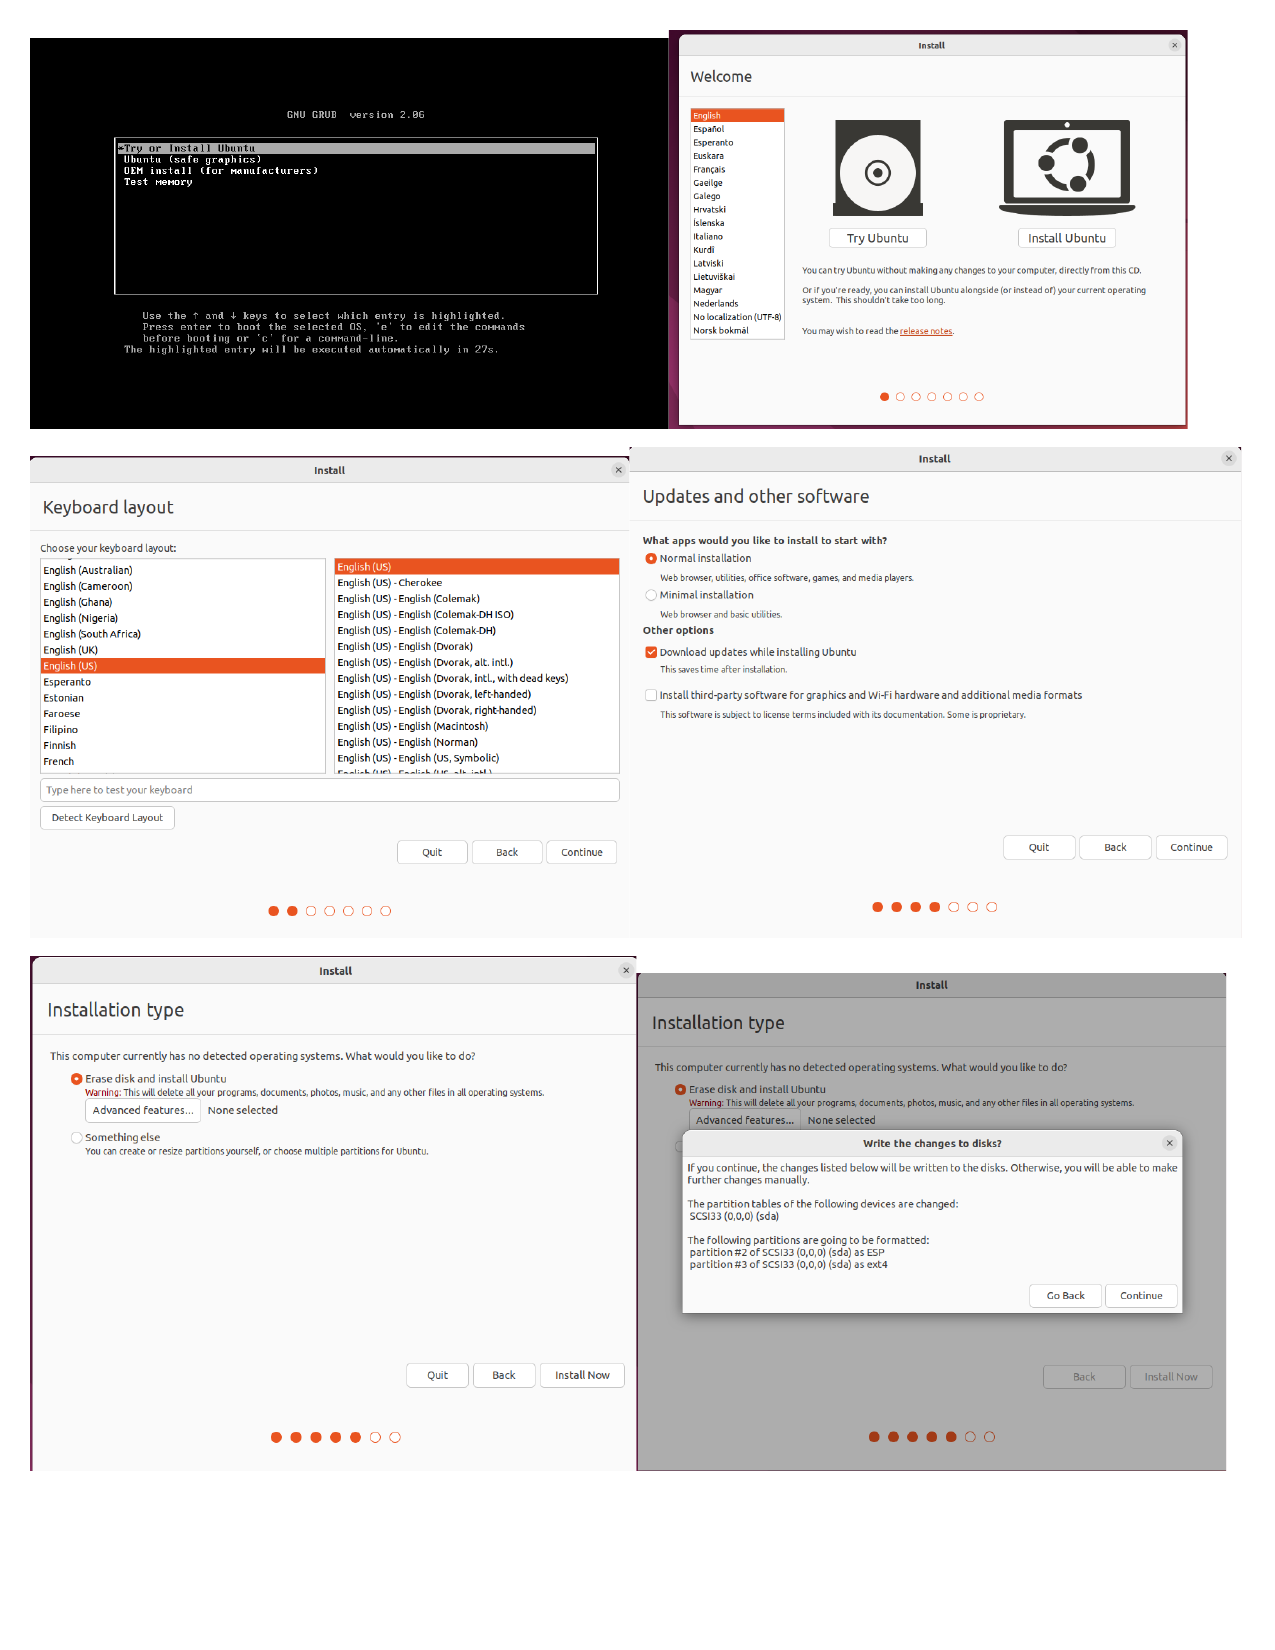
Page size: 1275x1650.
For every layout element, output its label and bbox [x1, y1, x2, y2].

picture [30, 956, 1227, 1471]
picture [30, 447, 1242, 938]
picture [30, 30, 1188, 429]
